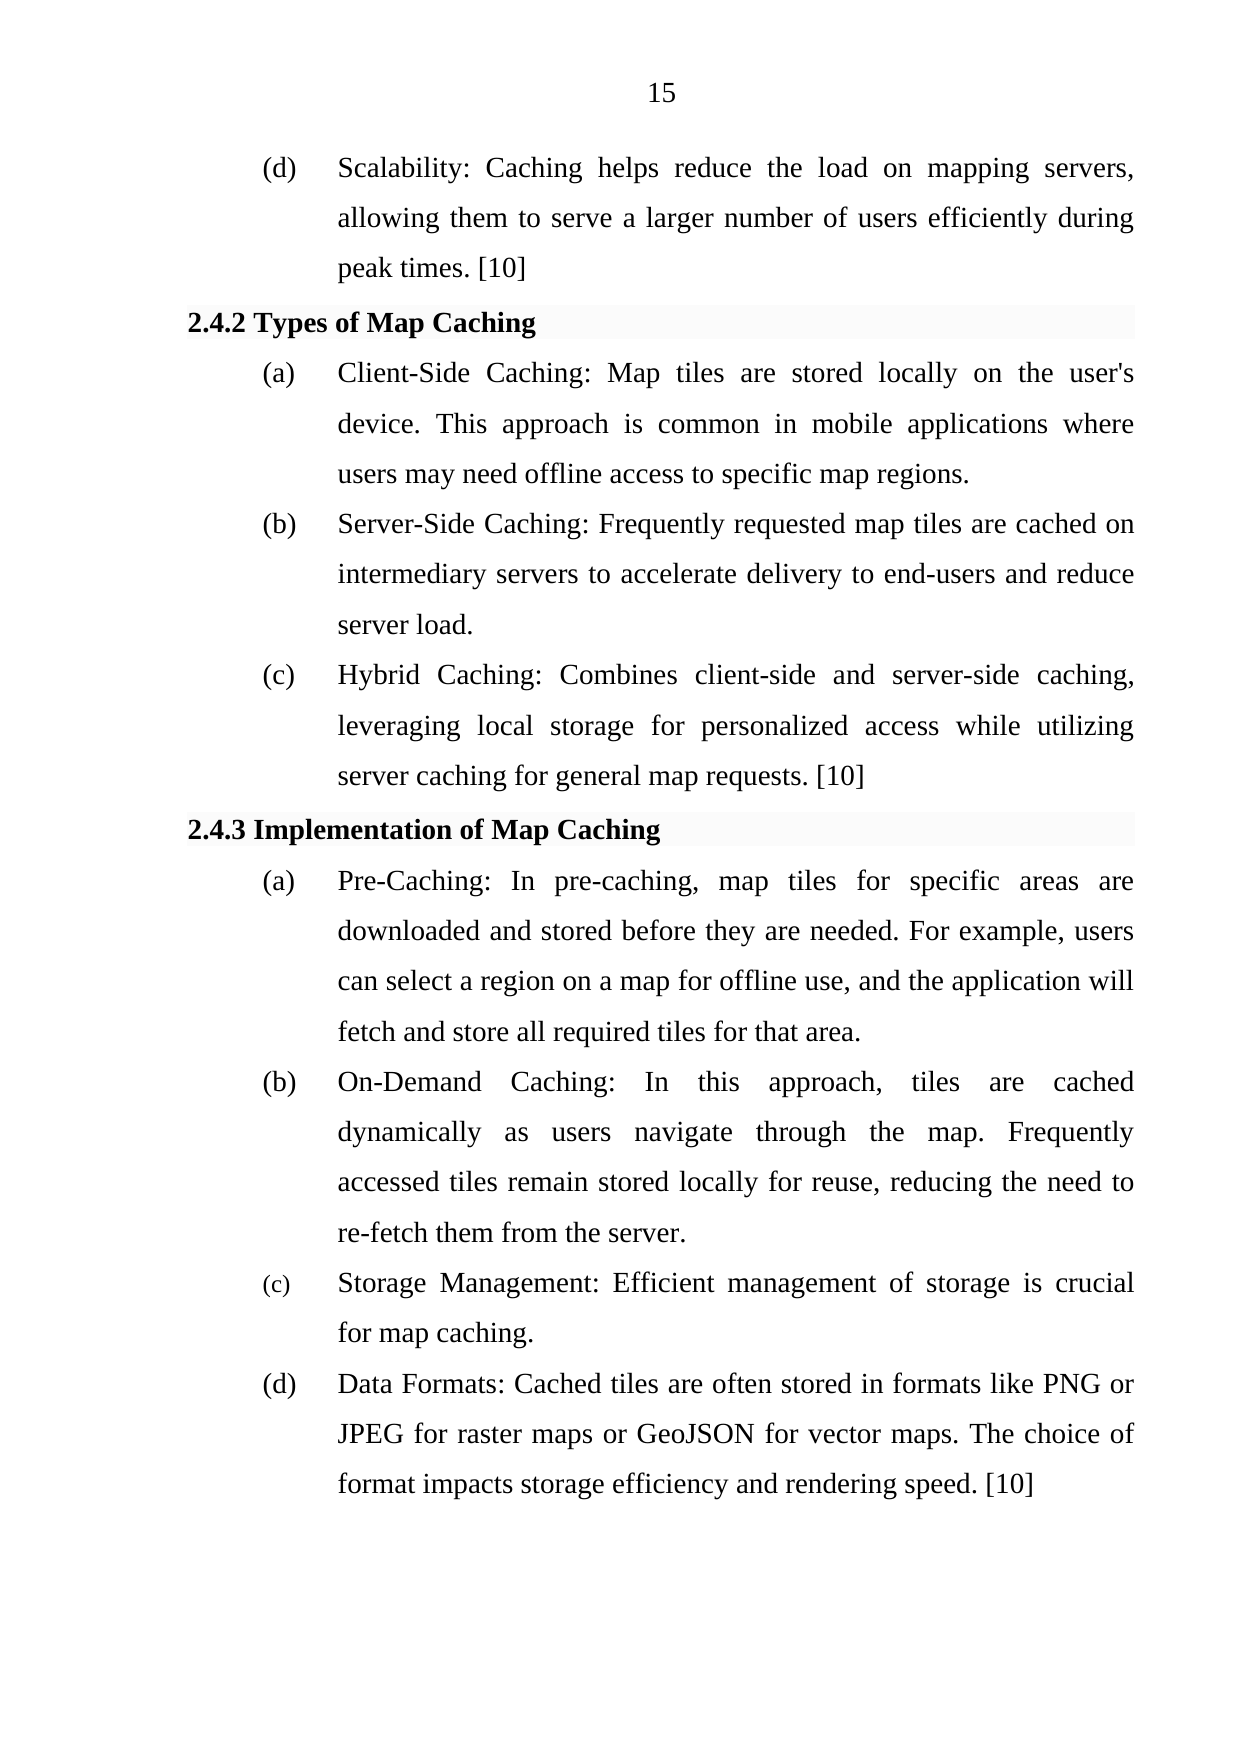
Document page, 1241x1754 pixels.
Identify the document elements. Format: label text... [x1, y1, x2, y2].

subtitle 2.4.2 Types of Map Caching [187, 305, 1135, 339]
list Hybrid Caching: Combines client-side and server-side caching, leveraging local storage for personalized access while utilizing server caching for general map requests. [10] [262, 657, 1135, 791]
list Client-Side Caching: Map tiles are stored locally on the user's device. This approach is common in mobile applications where users may need offline access to specific map regions. [262, 355, 1135, 489]
list Scalability: Caching helps reduce the load on mapping servers, allowing them to serve a larger number of users efficiently during peak times. [10] [262, 150, 1135, 284]
list Server-Side Caching: Frequently requested map tiles are cached on intermediary servers to accelerate delivery to end-users and reduce server load. [262, 506, 1135, 641]
list On-Demand Caching: In this approach, tiles are cached dynamically as users navigate through the map. Frequently accessed tiles remain stored locally for reuse, reducing the need to re-fetch them from the server. [262, 1064, 1135, 1248]
list Storage Management: Efficient management of storage is crucial for map caching. [262, 1265, 1135, 1349]
subtitle 2.4.3 Implementation of Map Caching [187, 812, 1135, 846]
list Data Formats: Cached tiles are often stored in formats like PNG or JPEG for raster maps or GeoJSON for vector maps. The choice of format impacts storage efficiency and rendering speed. [10] [262, 1366, 1135, 1500]
list Pre-Caching: In pre-caching, map tiles for specific areas are downloaded and stored before they are needed. For example, users can select a region on a map for offline use, and the application will fetch and store all required tiles for that area. [262, 863, 1135, 1047]
